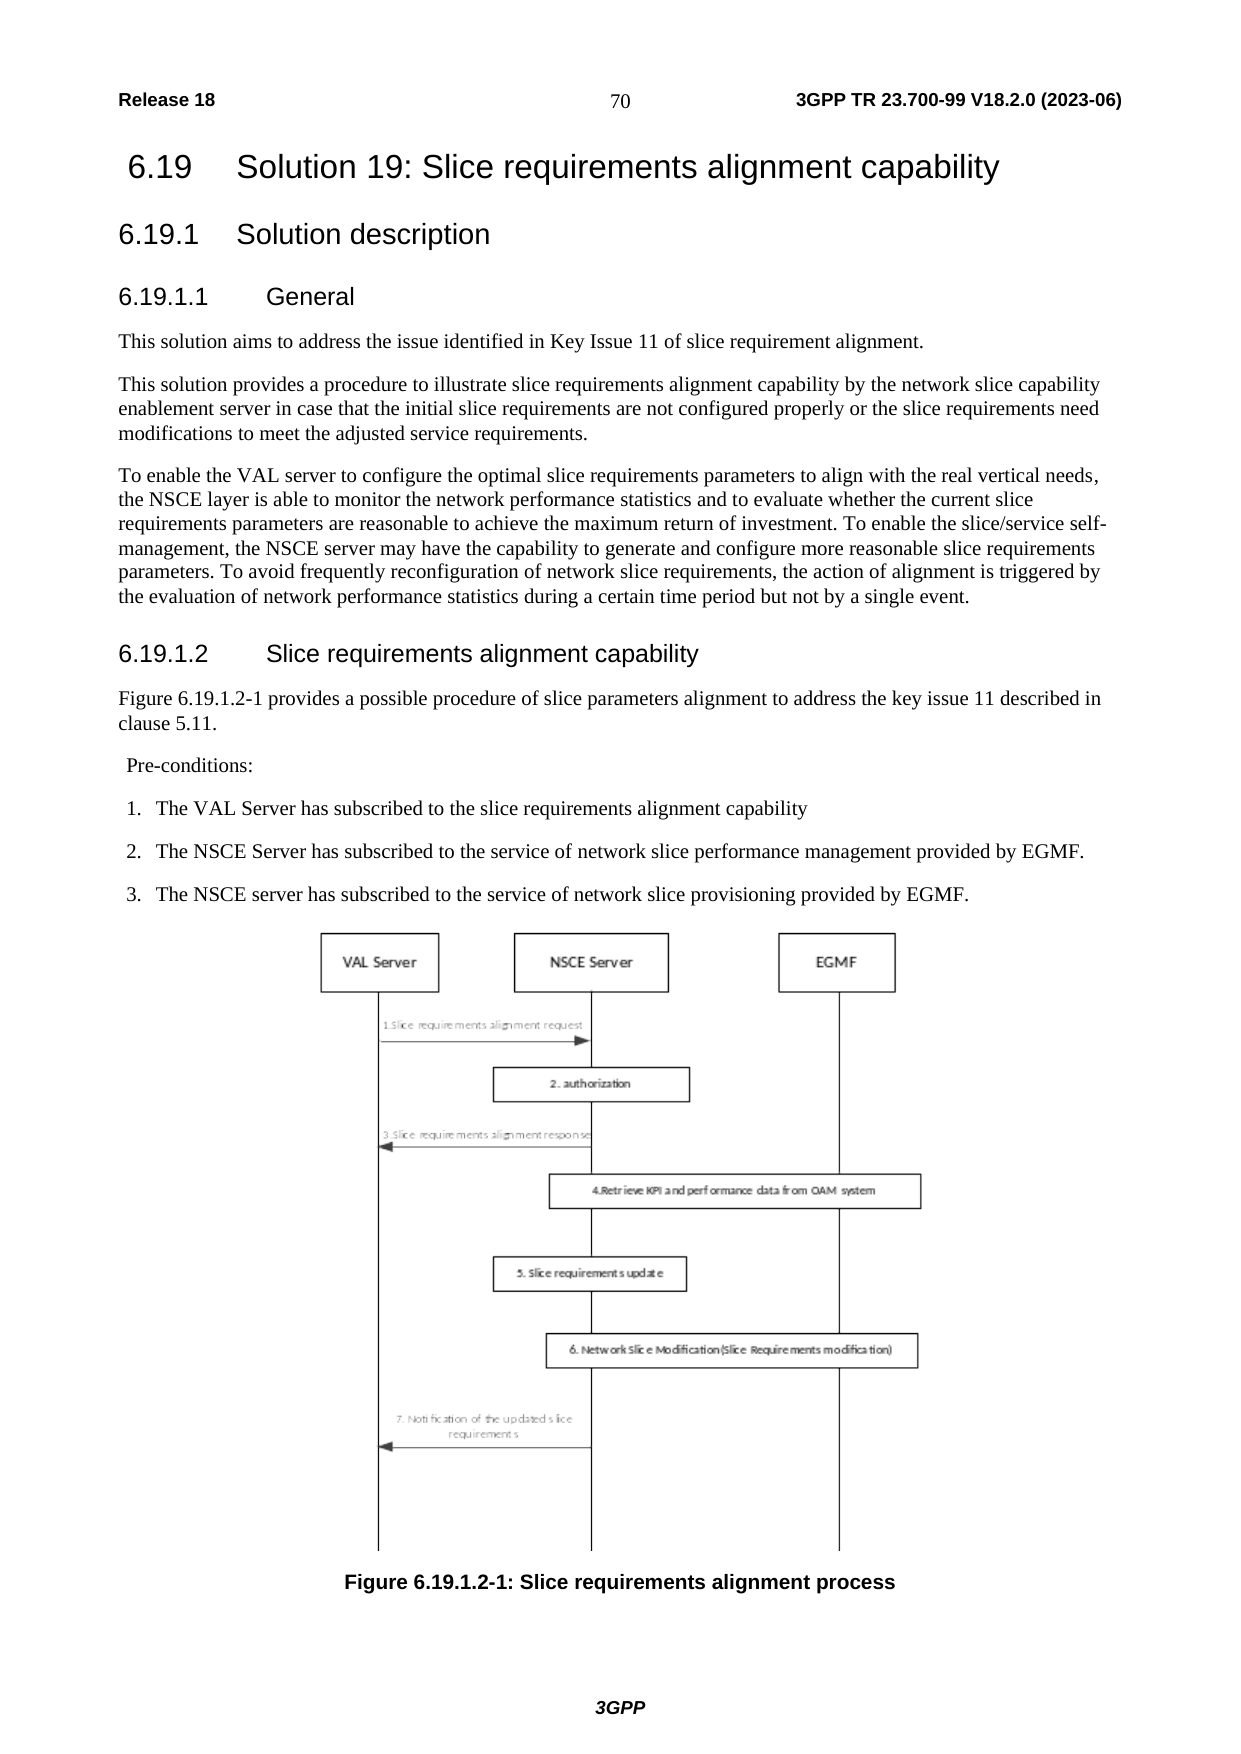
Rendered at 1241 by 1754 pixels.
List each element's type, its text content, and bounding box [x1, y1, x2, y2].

text This solution provides a procedure to illustrate slice requirements alignment capability by the network slice capability enablement server in case that the initial slice requirements are not configured properly or the slice requirements need modifications to meet the adjusted service requirements. [118, 372, 1122, 444]
text To enable the VAL server to configure the optimal slice requirements parameters to align with the real vertical needs, the NSCE layer is able to monitor the network performance statistics and to evaluate whether the current slice requirements parameters are reasonable to achieve the maximum return of investment. To enable the slice/service self-management, the NSCE server may have the capability to generate and configure more reasonable slice requirements parameters. To avoid frequently reconfiguration of network slice requirements, the action of alignment is triggered by the evaluation of network performance statistics during a certain time period but not by a single event. [118, 463, 1122, 608]
text Figure 6.19.1.2-1: Slice requirements alignment process [118, 1569, 1122, 1593]
subtitle 6.19.1.2 Slice requirements alignment capability [118, 639, 1122, 668]
subtitle 6.19 Solution 19: Slice requirements alignment capability [118, 147, 1122, 186]
subtitle 6.19.1.1 General [118, 282, 1122, 311]
text Pre-conditions: [126, 753, 1122, 777]
text 2. The NSCE Server has subscribed to the service of network slice performance management provided by EGMF. [126, 839, 1122, 863]
subtitle 6.19.1 Solution description [118, 217, 1122, 251]
text 1. The VAL Server has subscribed to the slice requirements alignment capability [126, 796, 1122, 820]
text This solution aims to address the issue identified in Key Issue 11 of slice requirement alignment. [118, 329, 1122, 353]
text 3. The NSCE server has subscribed to the service of network slice provisioning provided by EGMF. [126, 882, 1122, 906]
text Figure 6.19.1.2-1 provides a possible procedure of slice parameters alignment to address the key issue 11 described in clause 5.11. [118, 686, 1122, 734]
